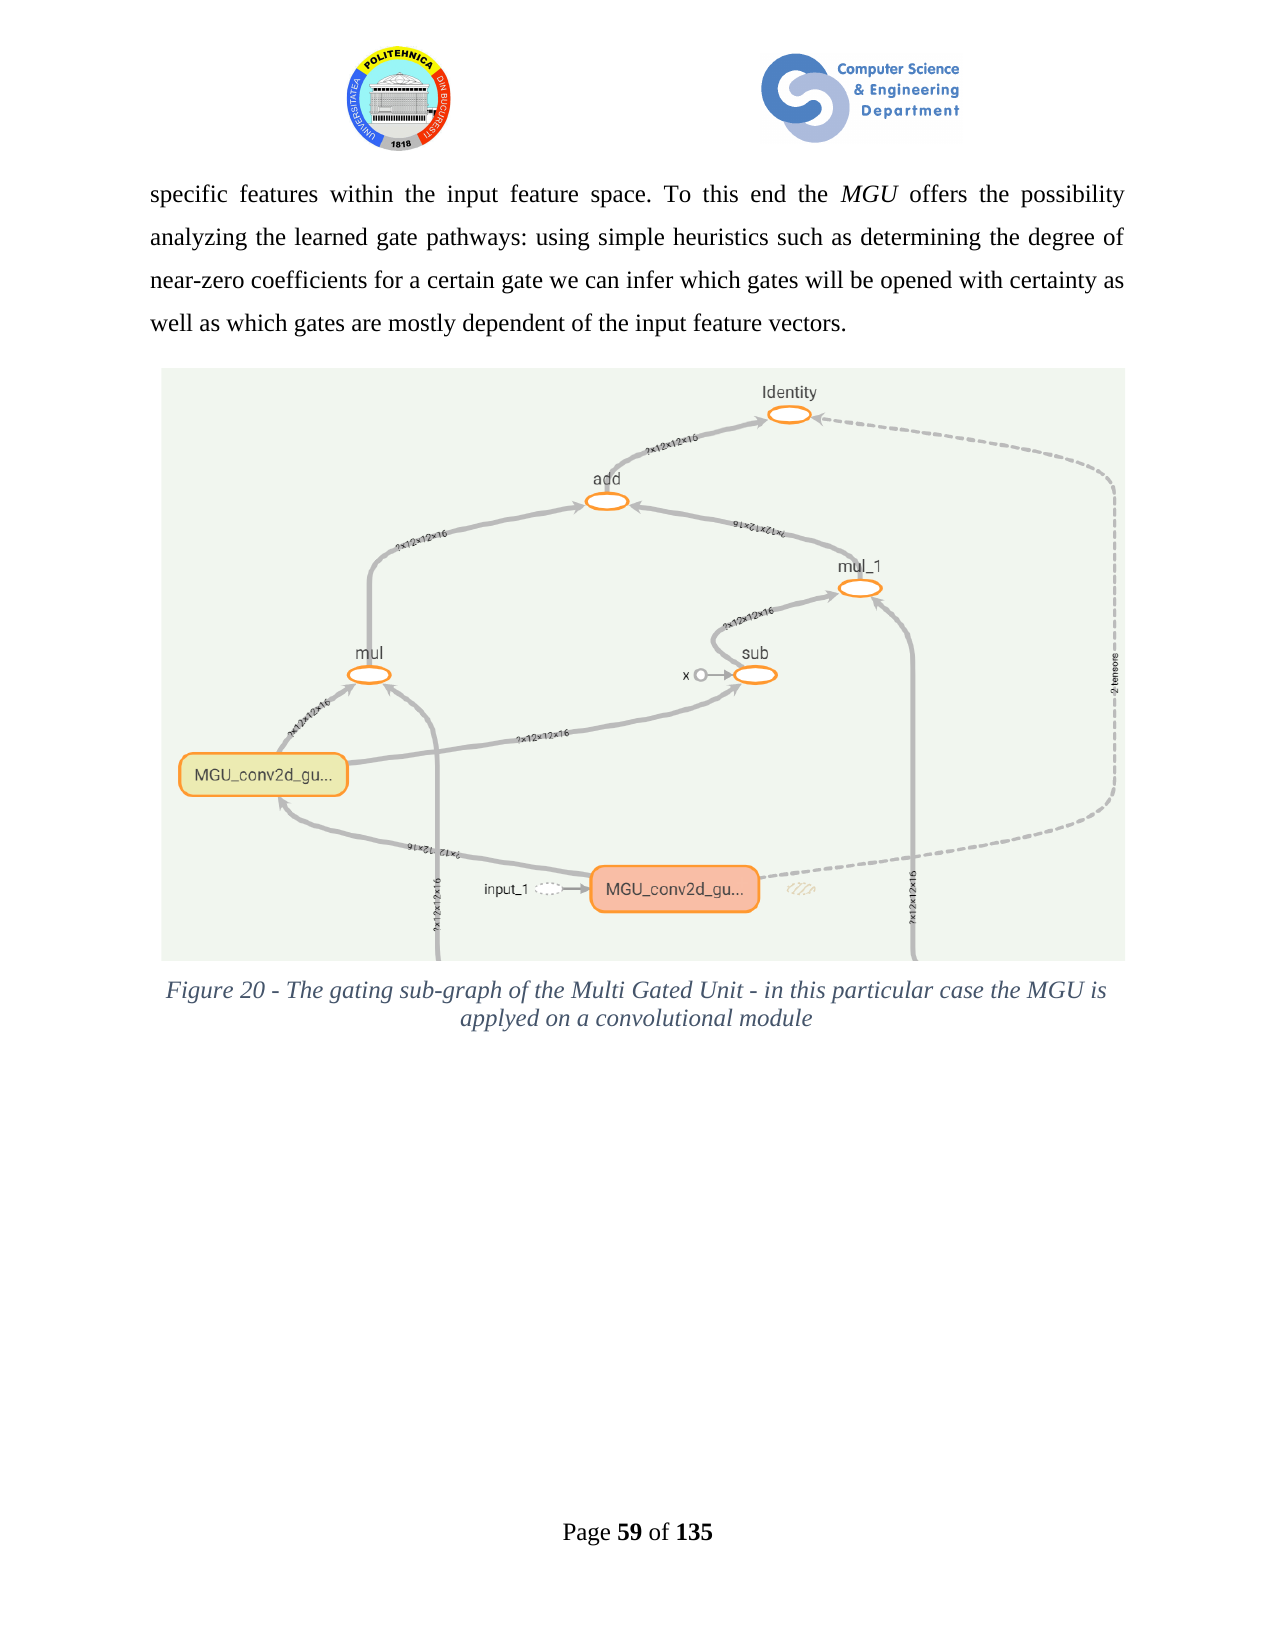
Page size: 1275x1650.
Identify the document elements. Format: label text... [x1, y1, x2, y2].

picture [760, 53, 963, 144]
picture [346, 46, 451, 151]
picture [161, 368, 1125, 961]
